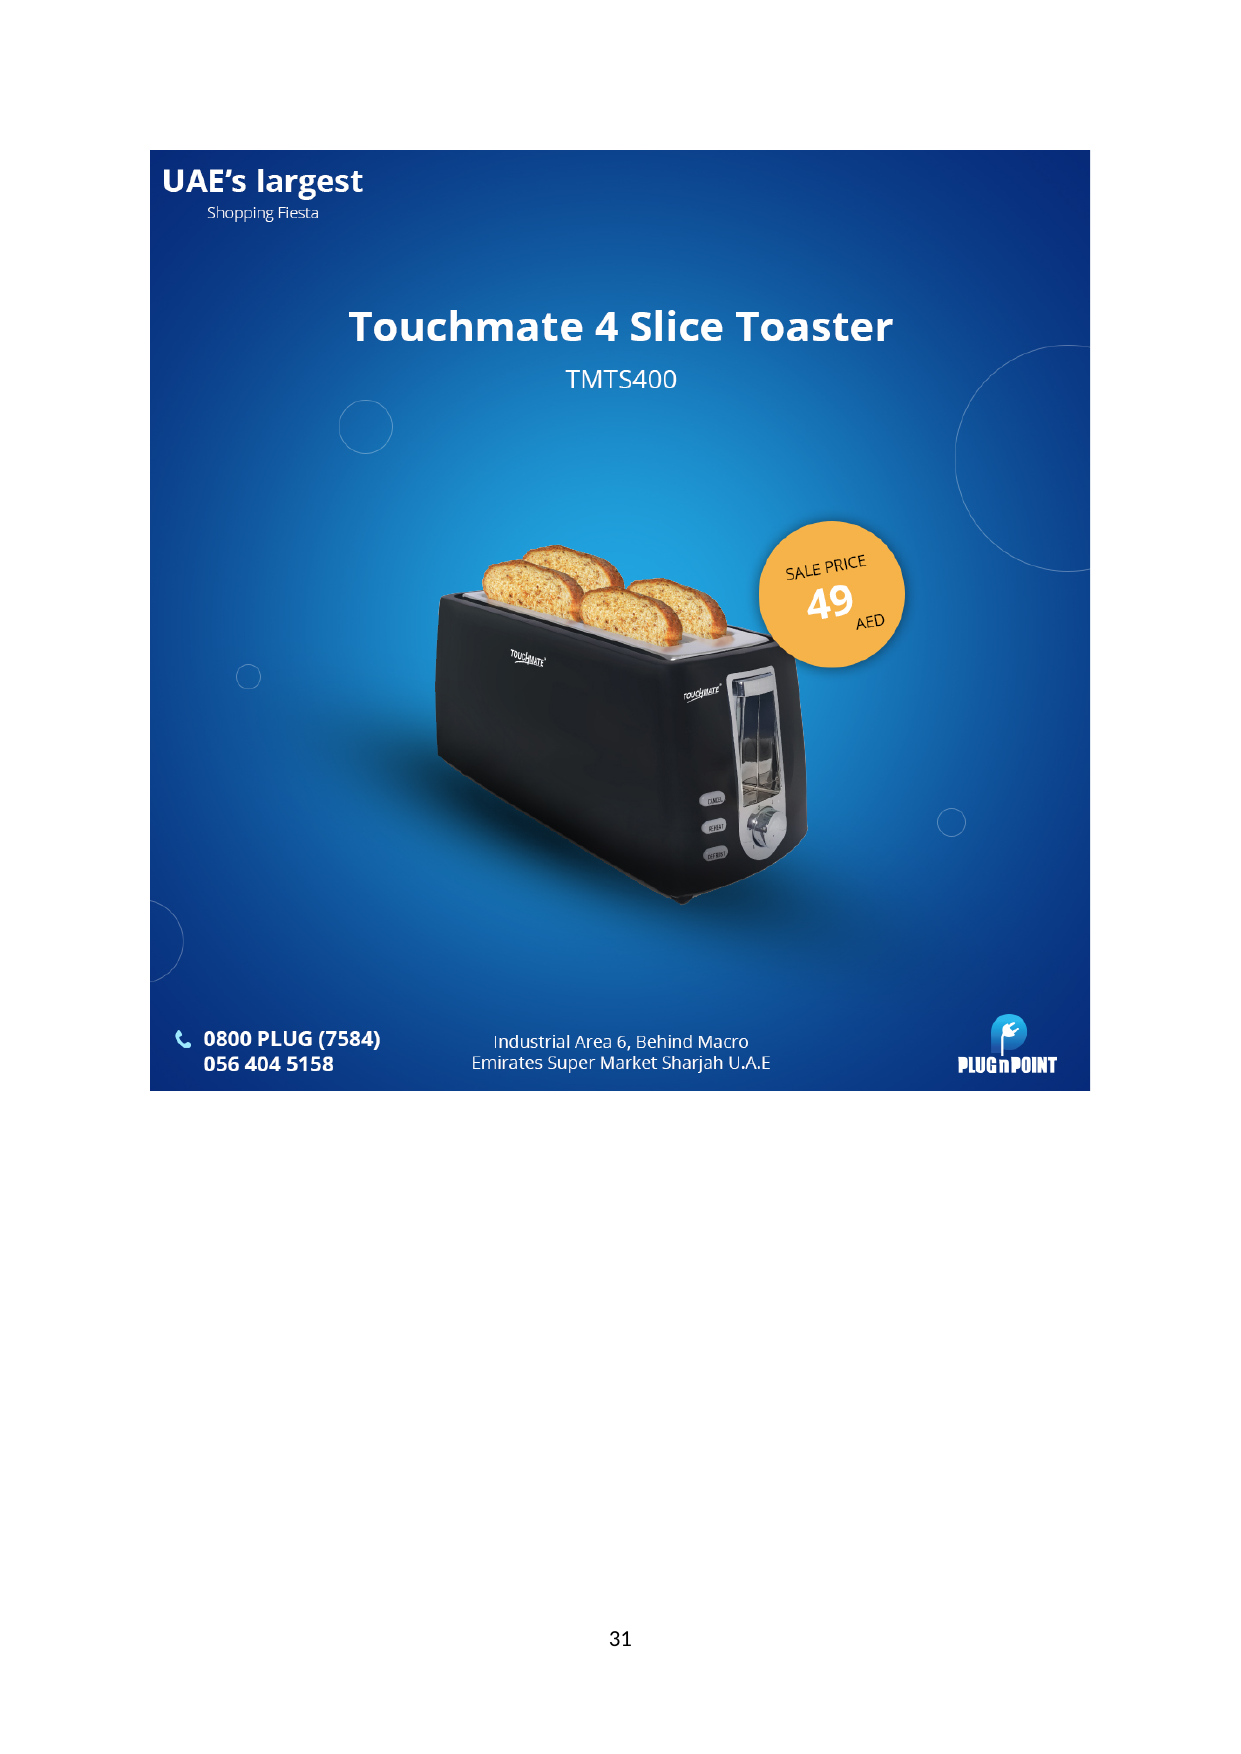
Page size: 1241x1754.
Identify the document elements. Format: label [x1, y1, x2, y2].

picture [150, 150, 1091, 1091]
